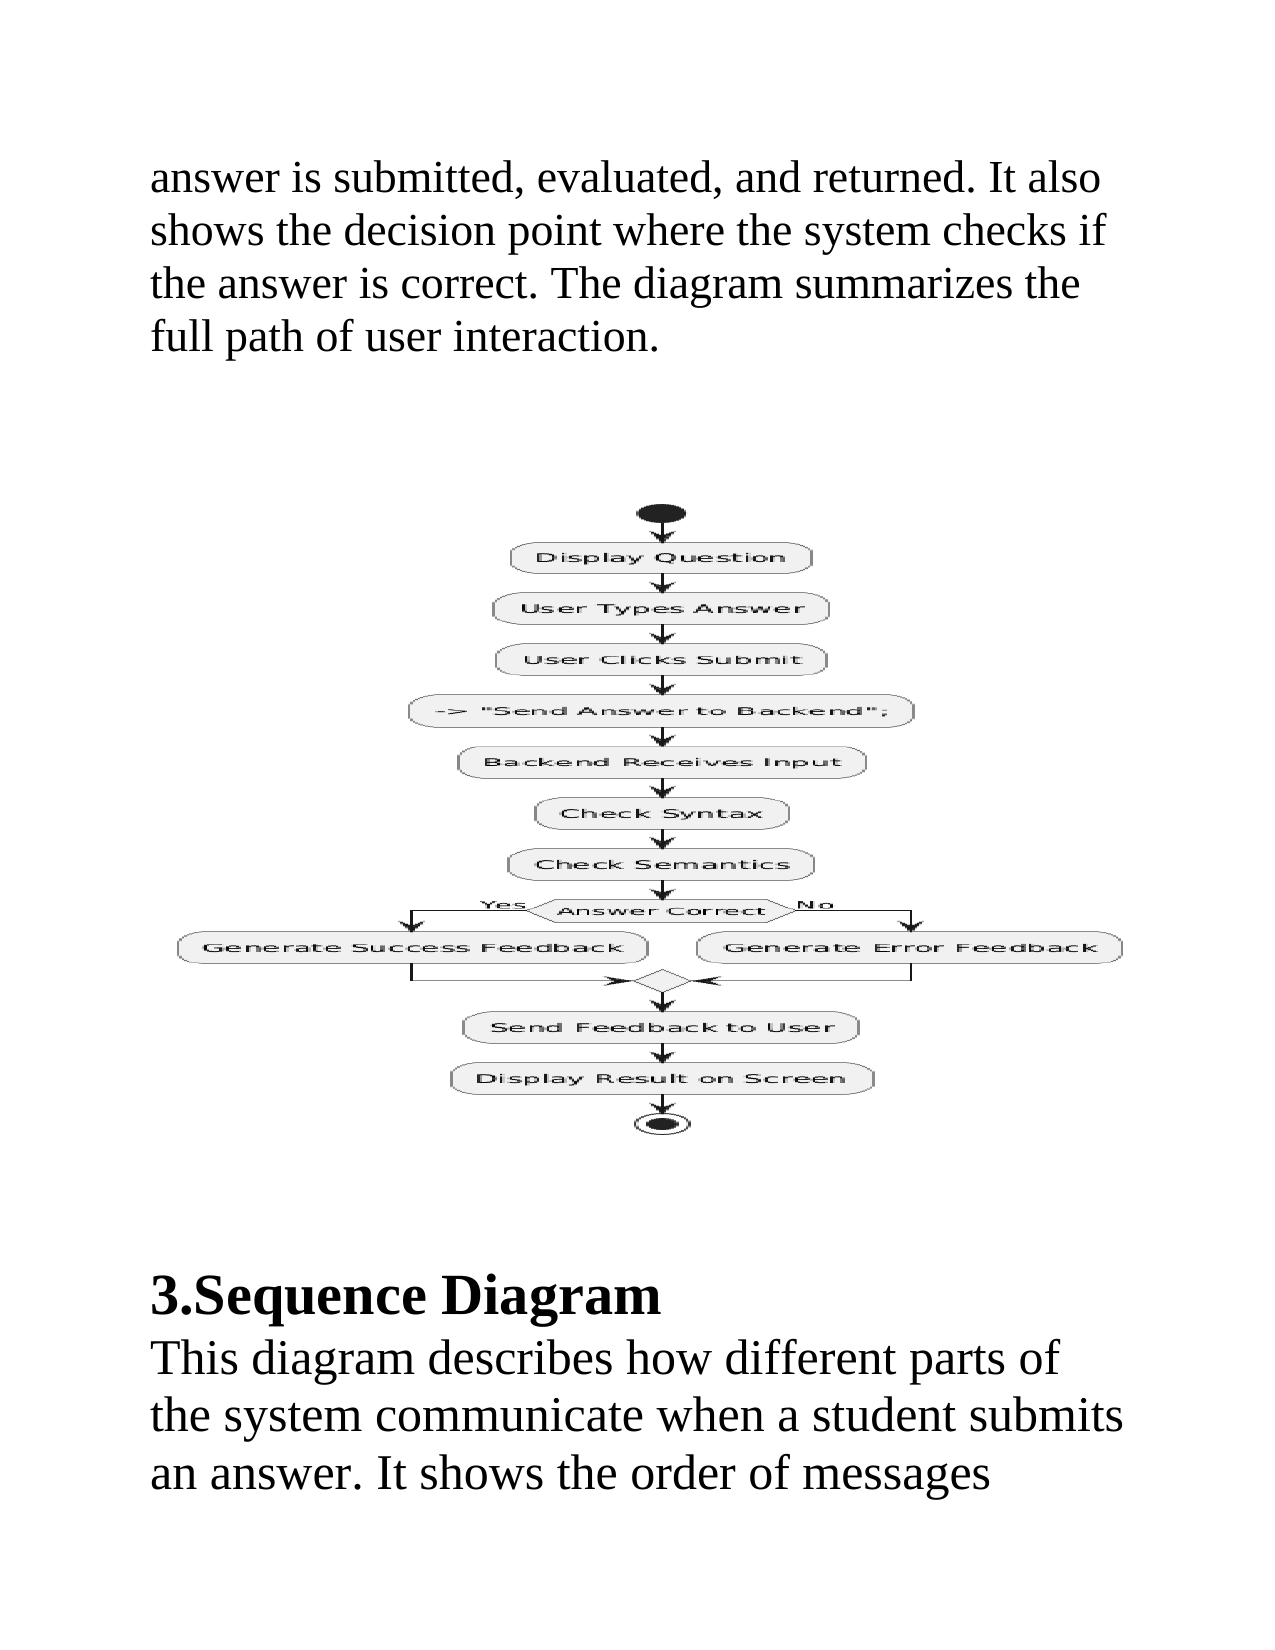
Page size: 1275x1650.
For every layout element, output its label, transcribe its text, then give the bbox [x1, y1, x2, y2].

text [150, 1327, 1125, 1500]
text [150, 150, 1125, 361]
text 3.Sequence Diagram [150, 1260, 1125, 1327]
picture [150, 495, 1146, 1143]
